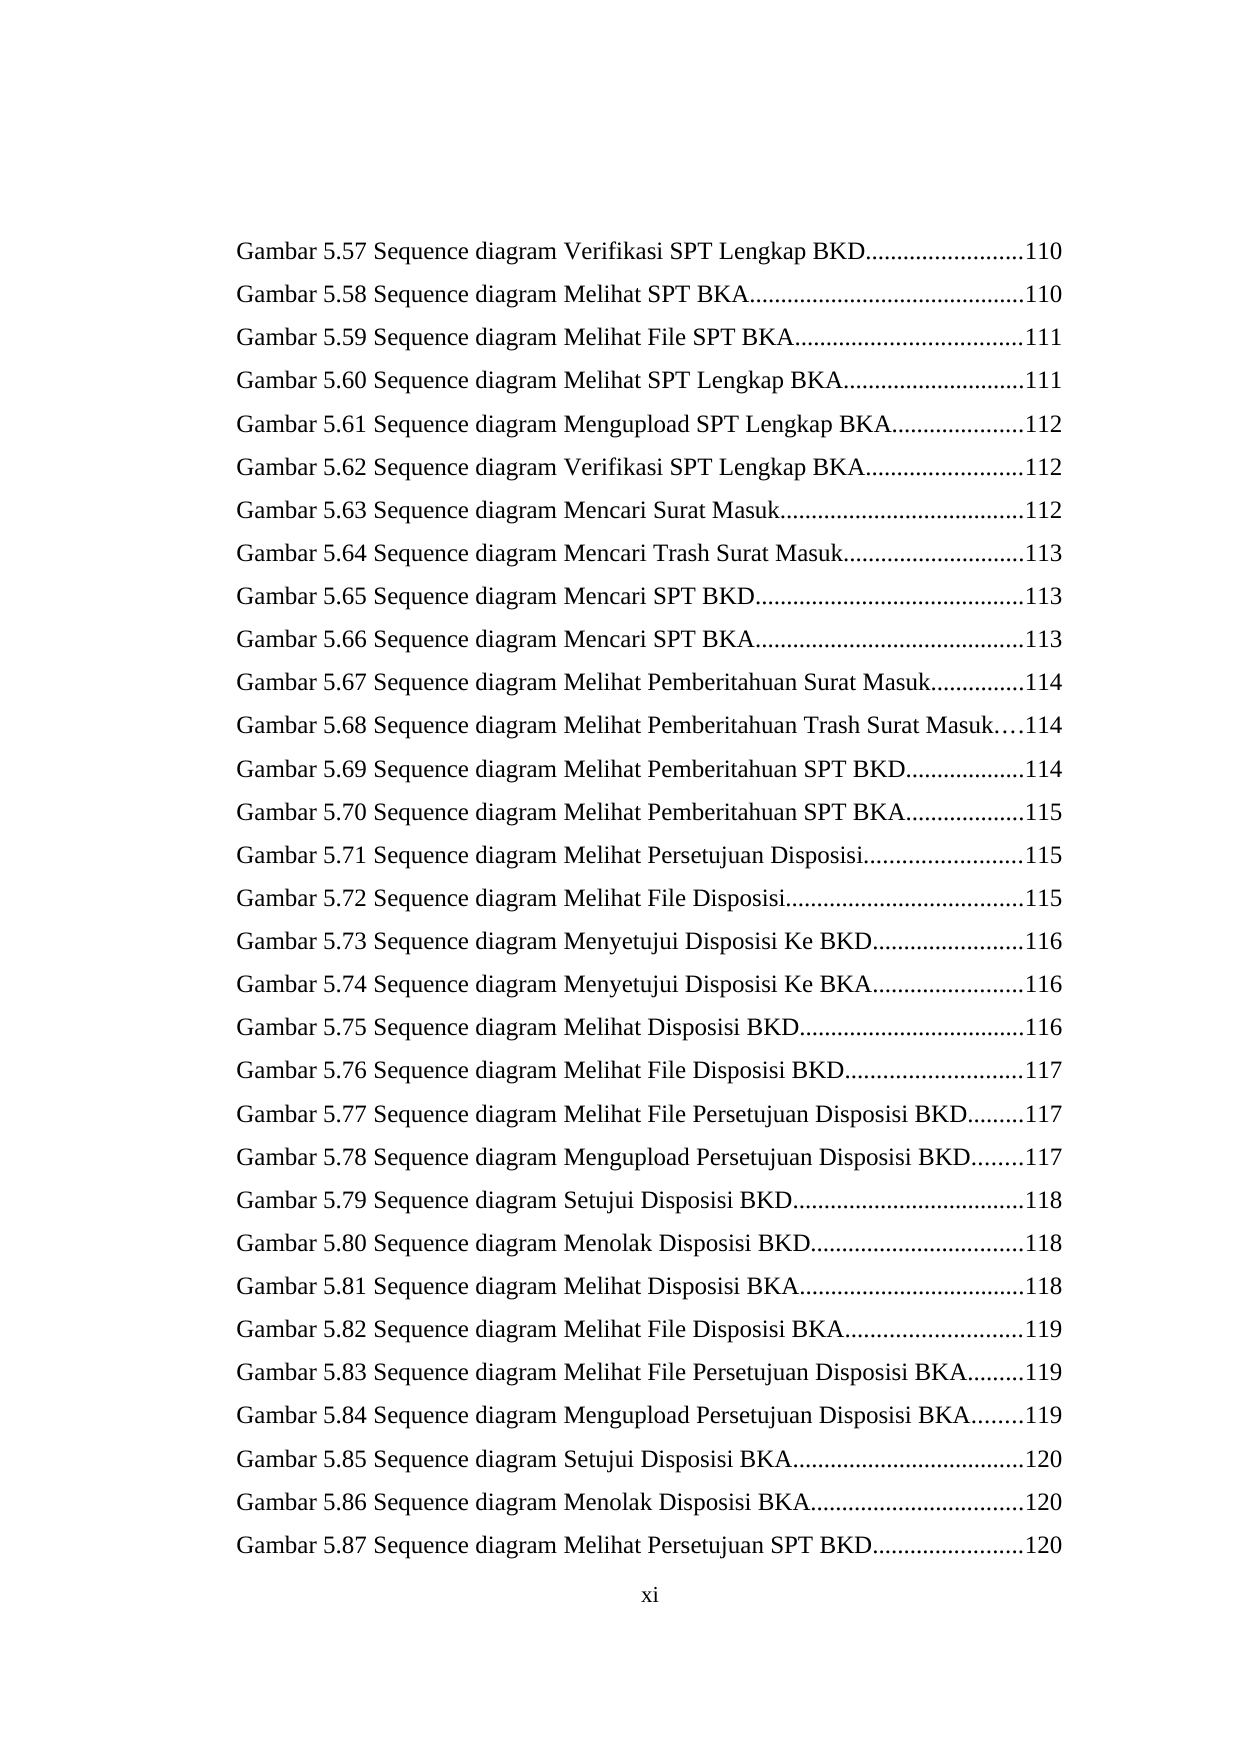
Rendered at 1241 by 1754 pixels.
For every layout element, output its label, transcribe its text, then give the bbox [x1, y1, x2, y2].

text Gambar 5.68 Sequence diagram Melihat Pemberitahuan Trash Surat Masuk 114 [236, 711, 1063, 739]
text Gambar 5.59 Sequence diagram Melihat File SPT BKA 111 [236, 322, 1063, 351]
text Gambar 5.76 Sequence diagram Melihat File Disposisi BKD 117 [236, 1056, 1063, 1084]
text Gambar 5.64 Sequence diagram Mencari Trash Surat Masuk 113 [236, 538, 1063, 567]
text Gambar 5.61 Sequence diagram Mengupload SPT Lengkap BKA 112 [236, 409, 1063, 437]
text Gambar 5.85 Sequence diagram Setujui Disposisi BKA 120 [236, 1444, 1063, 1472]
text Gambar 5.86 Sequence diagram Menolak Disposisi BKA 120 [236, 1487, 1063, 1516]
text Gambar 5.77 Sequence diagram Melihat File Persetujuan Disposisi BKD 117 [236, 1099, 1063, 1127]
text Gambar 5.57 Sequence diagram Verifikasi SPT Lengkap BKD 110 [236, 236, 1063, 265]
text Gambar 5.82 Sequence diagram Melihat File Disposisi BKA 119 [236, 1314, 1063, 1343]
text Gambar 5.73 Sequence diagram Menyetujui Disposisi Ke BKD 116 [236, 926, 1063, 955]
text Gambar 5.71 Sequence diagram Melihat Persetujuan Disposisi 115 [236, 840, 1063, 869]
text Gambar 5.83 Sequence diagram Melihat File Persetujuan Disposisi BKA 119 [236, 1357, 1063, 1386]
text Gambar 5.65 Sequence diagram Mencari SPT BKD 113 [236, 581, 1063, 610]
text Gambar 5.60 Sequence diagram Melihat SPT Lengkap BKA 111 [236, 366, 1063, 394]
text Gambar 5.80 Sequence diagram Menolak Disposisi BKD 118 [236, 1228, 1063, 1257]
text Gambar 5.84 Sequence diagram Mengupload Persetujuan Disposisi BKA 119 [236, 1401, 1063, 1429]
text Gambar 5.63 Sequence diagram Mencari Surat Masuk 112 [236, 495, 1063, 524]
text Gambar 5.72 Sequence diagram Melihat File Disposisi 115 [236, 883, 1063, 912]
text Gambar 5.62 Sequence diagram Verifikasi SPT Lengkap BKA 112 [236, 452, 1063, 481]
text Gambar 5.58 Sequence diagram Melihat SPT BKA 110 [236, 279, 1063, 308]
text Gambar 5.87 Sequence diagram Melihat Persetujuan SPT BKD 120 [236, 1530, 1063, 1559]
text Gambar 5.69 Sequence diagram Melihat Pemberitahuan SPT BKD 114 [236, 754, 1063, 782]
text Gambar 5.70 Sequence diagram Melihat Pemberitahuan SPT BKA 115 [236, 797, 1063, 826]
text Gambar 5.67 Sequence diagram Melihat Pemberitahuan Surat Masuk 114 [236, 667, 1063, 696]
text Gambar 5.78 Sequence diagram Mengupload Persetujuan Disposisi BKD 117 [236, 1142, 1063, 1171]
text Gambar 5.75 Sequence diagram Melihat Disposisi BKD 116 [236, 1012, 1063, 1041]
text Gambar 5.81 Sequence diagram Melihat Disposisi BKA 118 [236, 1271, 1063, 1300]
text Gambar 5.74 Sequence diagram Menyetujui Disposisi Ke BKA 116 [236, 969, 1063, 998]
text Gambar 5.79 Sequence diagram Setujui Disposisi BKD 118 [236, 1185, 1063, 1214]
text Gambar 5.66 Sequence diagram Mencari SPT BKA 113 [236, 624, 1063, 653]
